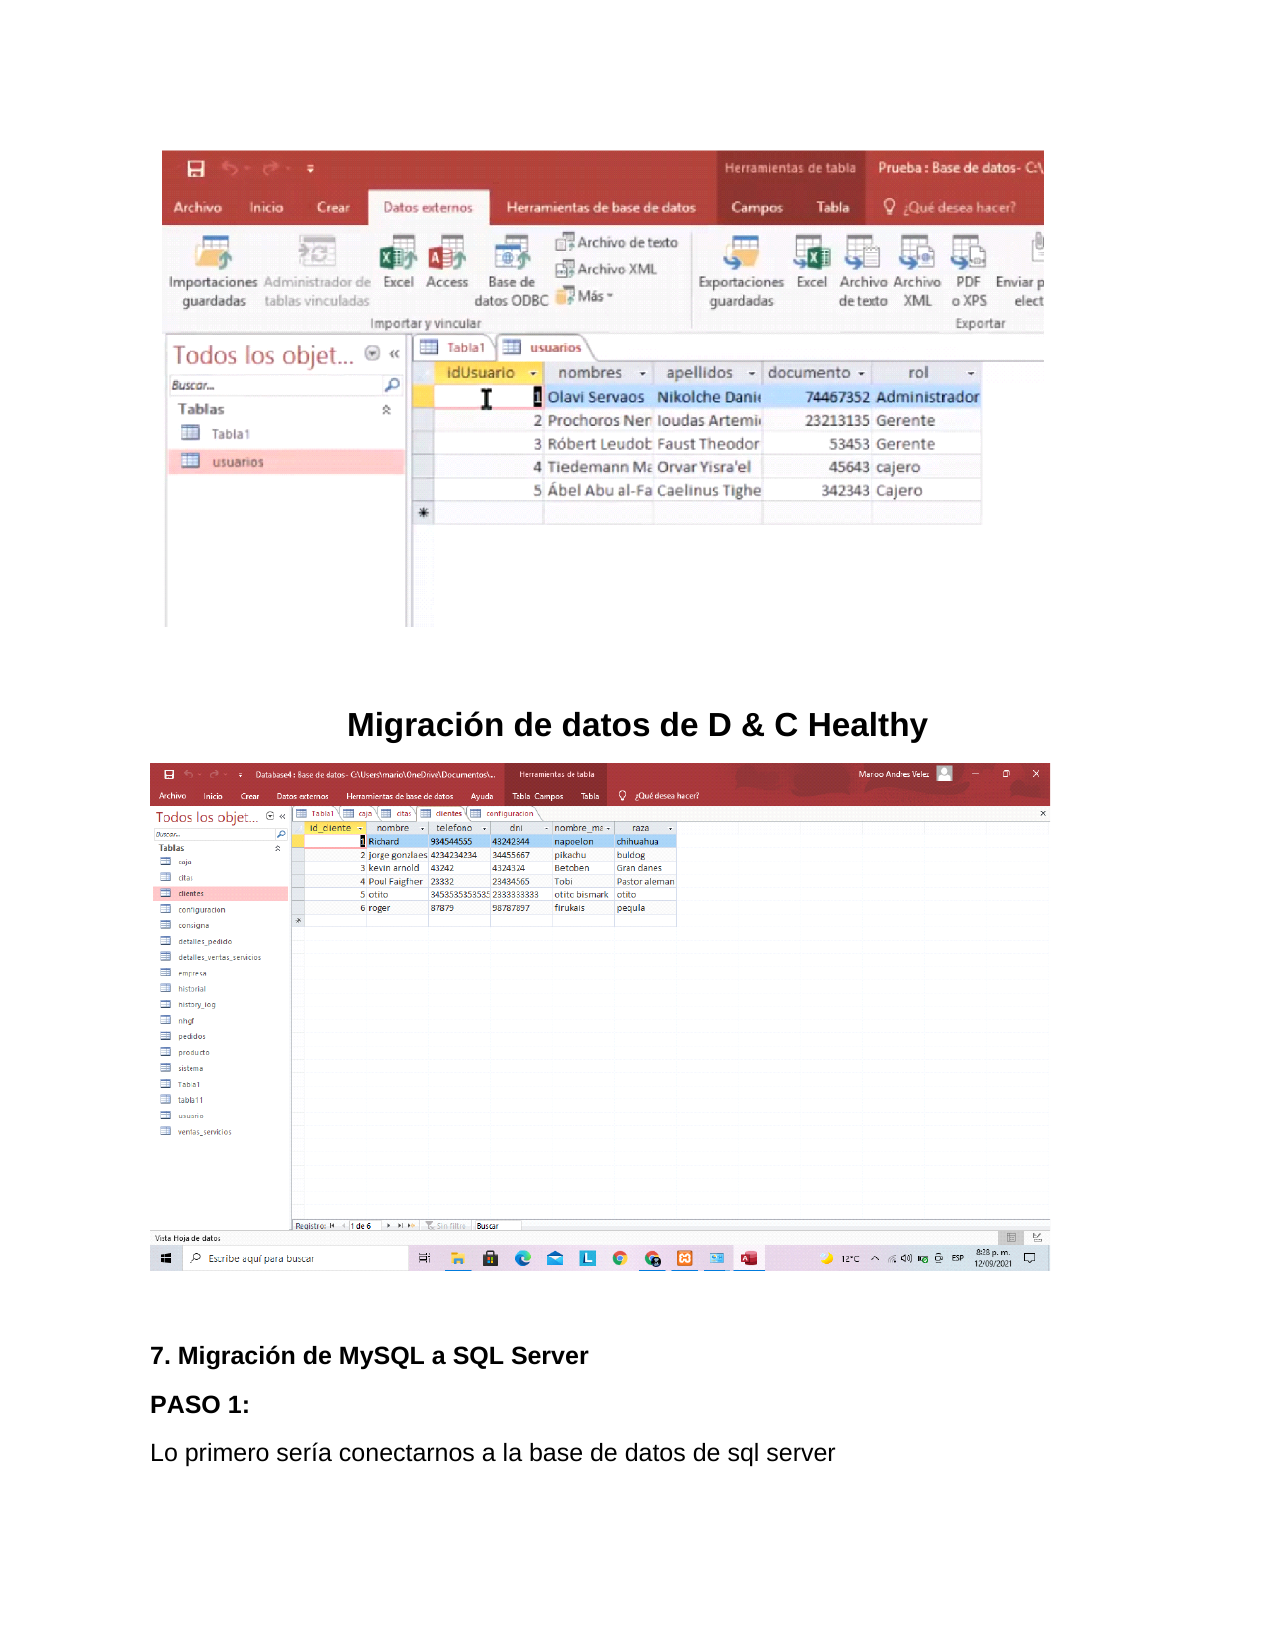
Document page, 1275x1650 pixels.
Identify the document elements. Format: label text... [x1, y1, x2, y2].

text PASO 1: [150, 1390, 1125, 1419]
picture [150, 763, 1050, 1271]
text 7. Migración de MySQL a SQL Server [150, 1341, 1125, 1369]
text Lo primero sería conectarnos a la base de datos de sql server [150, 1438, 1125, 1467]
picture [150, 150, 1050, 635]
text Migración de datos de D & C Healthy [150, 705, 1125, 743]
